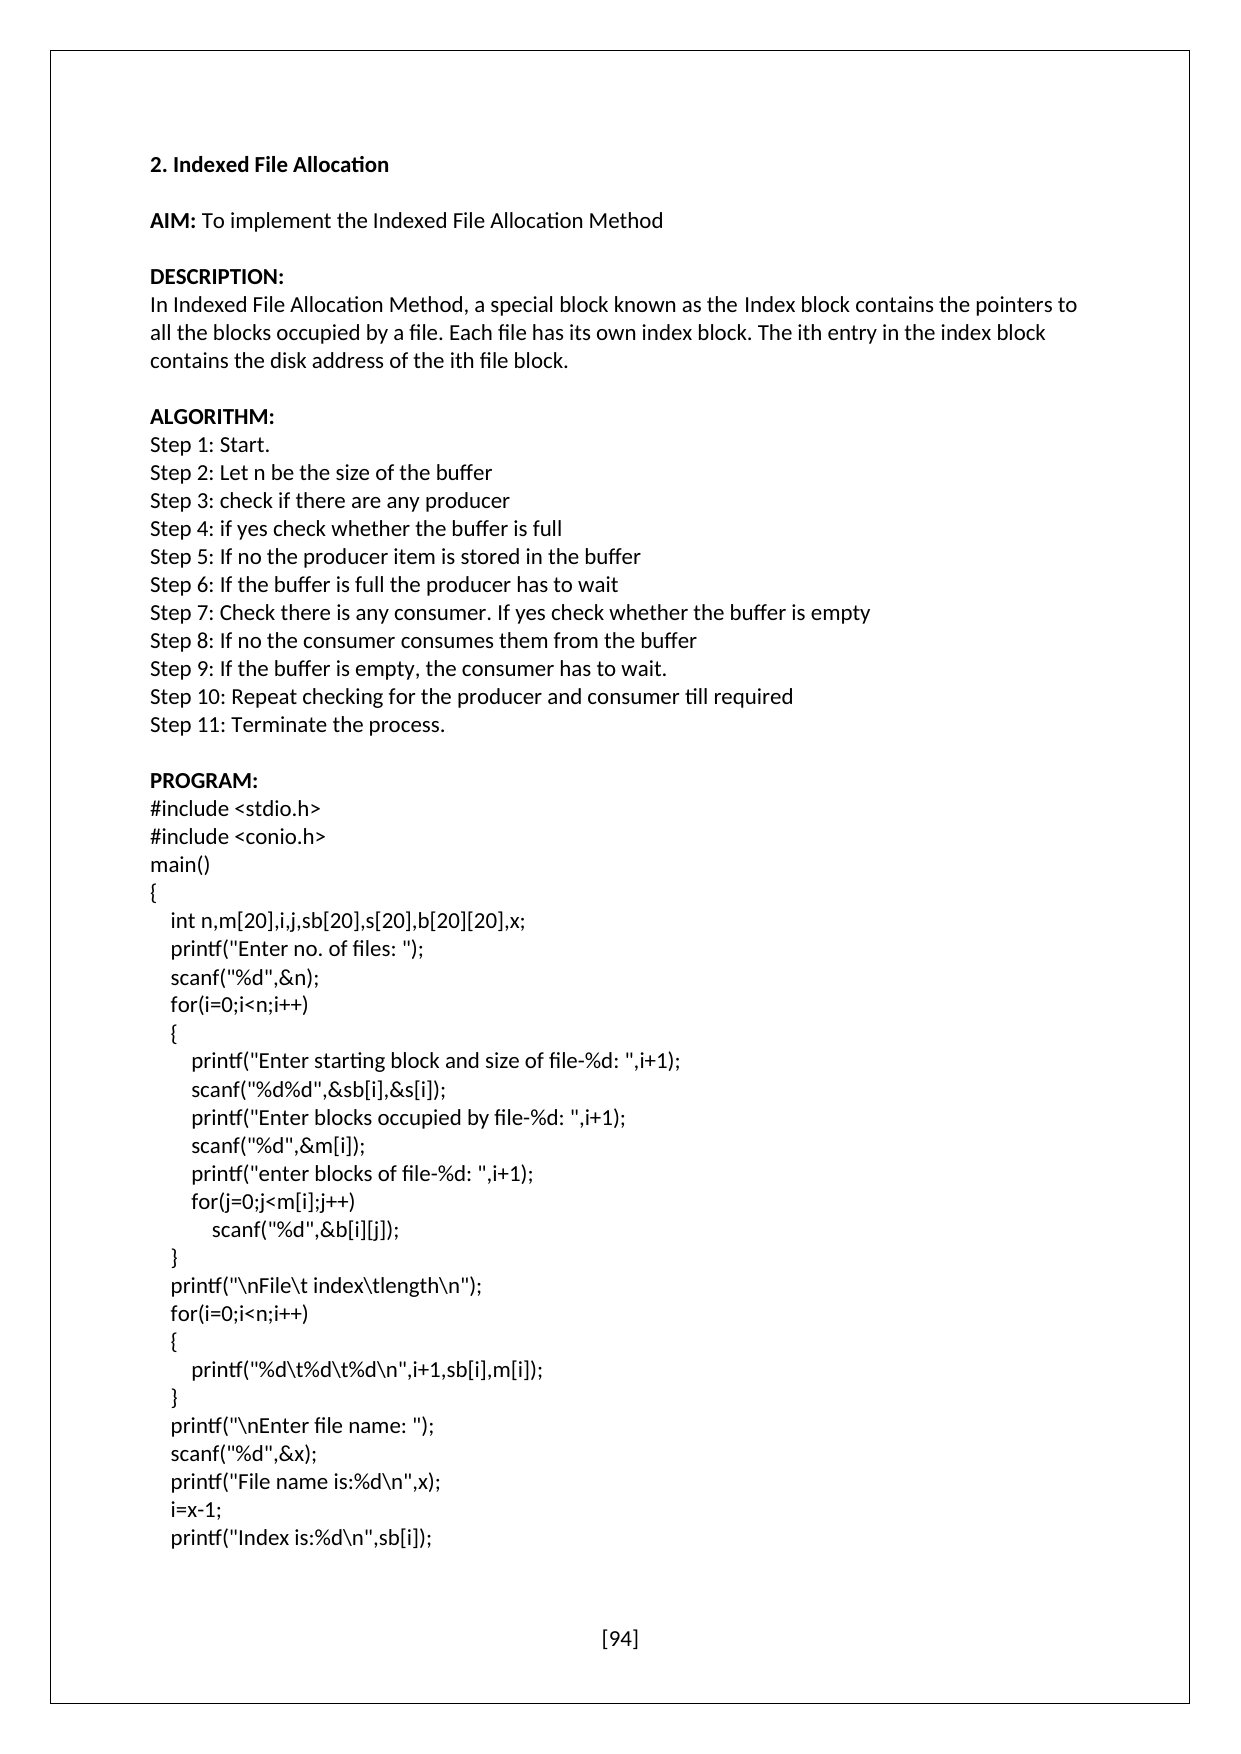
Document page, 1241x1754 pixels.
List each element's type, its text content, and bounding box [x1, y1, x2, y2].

text Step 4: if yes check whether the buffer is full [150, 514, 1090, 542]
text for(j=0;j<m[i];j++) [150, 1187, 1090, 1215]
text { [150, 1019, 1090, 1047]
text printf("Enter no. of files: "); [150, 934, 1090, 963]
text scanf("%d%d",&sb[i],&s[i]); [150, 1075, 1090, 1103]
text Step 6: If the buffer is full the producer has to wait [150, 570, 1090, 598]
text printf("\nEnter file name: "); [150, 1411, 1090, 1439]
text DESCRIPTION: In Indexed File Allocation Method, a special block known as the Index block contains the pointers to all the blocks occupied by a file. Each file has its own index block. The ith entry in the index block contains the disk address of the ith file block. [150, 262, 1090, 374]
text printf("File name is:%d\n",x); [150, 1467, 1090, 1495]
text scanf("%d",&x); [150, 1439, 1090, 1467]
text for(i=0;i<n;i++) [150, 991, 1090, 1019]
text scanf("%d",&m[i]); [150, 1131, 1090, 1159]
text Step 8: If no the consumer consumes them from the buffer [150, 626, 1090, 654]
text { [150, 878, 1090, 907]
text printf("%d\t%d\t%d\n",i+1,sb[i],m[i]); [150, 1355, 1090, 1383]
text 2. Indexed File Allocation [150, 150, 1090, 178]
text for(i=0;i<n;i++) [150, 1299, 1090, 1327]
text ALGORITHM: [150, 402, 1090, 430]
text PROGRAM: #include <stdio.h> [150, 766, 1090, 822]
text Step 1: Start. [150, 430, 1090, 458]
text #include <conio.h> [150, 822, 1090, 851]
text scanf("%d",&n); [150, 963, 1090, 991]
text } [150, 1243, 1090, 1271]
text Step 10: Repeat checking for the producer and consumer till required [150, 682, 1090, 710]
text int n,m[20],i,j,sb[20],s[20],b[20][20],x; [150, 907, 1090, 934]
text printf("Enter starting block and size of file-%d: ",i+1); [150, 1047, 1090, 1075]
text Step 2: Let n be the size of the buffer [150, 458, 1090, 486]
text i=x-1; [150, 1495, 1090, 1523]
text Step 9: If the buffer is empty, the consumer has to wait. [150, 654, 1090, 682]
text Step 7: Check there is any consumer. If yes check whether the buffer is empty [150, 598, 1090, 626]
text scanf("%d",&b[i][j]); [150, 1215, 1090, 1243]
text Step 11: Terminate the process. [150, 710, 1090, 766]
text AIM: To implement the Indexed File Allocation Method [150, 206, 1090, 234]
text main() [150, 851, 1090, 878]
text printf("\nFile\t index\tlength\n"); [150, 1271, 1090, 1299]
text printf("Enter blocks occupied by file-%d: ",i+1); [150, 1103, 1090, 1131]
text printf("enter blocks of file-%d: ",i+1); [150, 1159, 1090, 1187]
text Step 5: If no the producer item is stored in the buffer [150, 542, 1090, 570]
text } [150, 1383, 1090, 1411]
text { [150, 1327, 1090, 1355]
text Step 3: check if there are any producer [150, 486, 1090, 514]
text printf("Index is:%d\n",sb[i]); [150, 1523, 1090, 1551]
